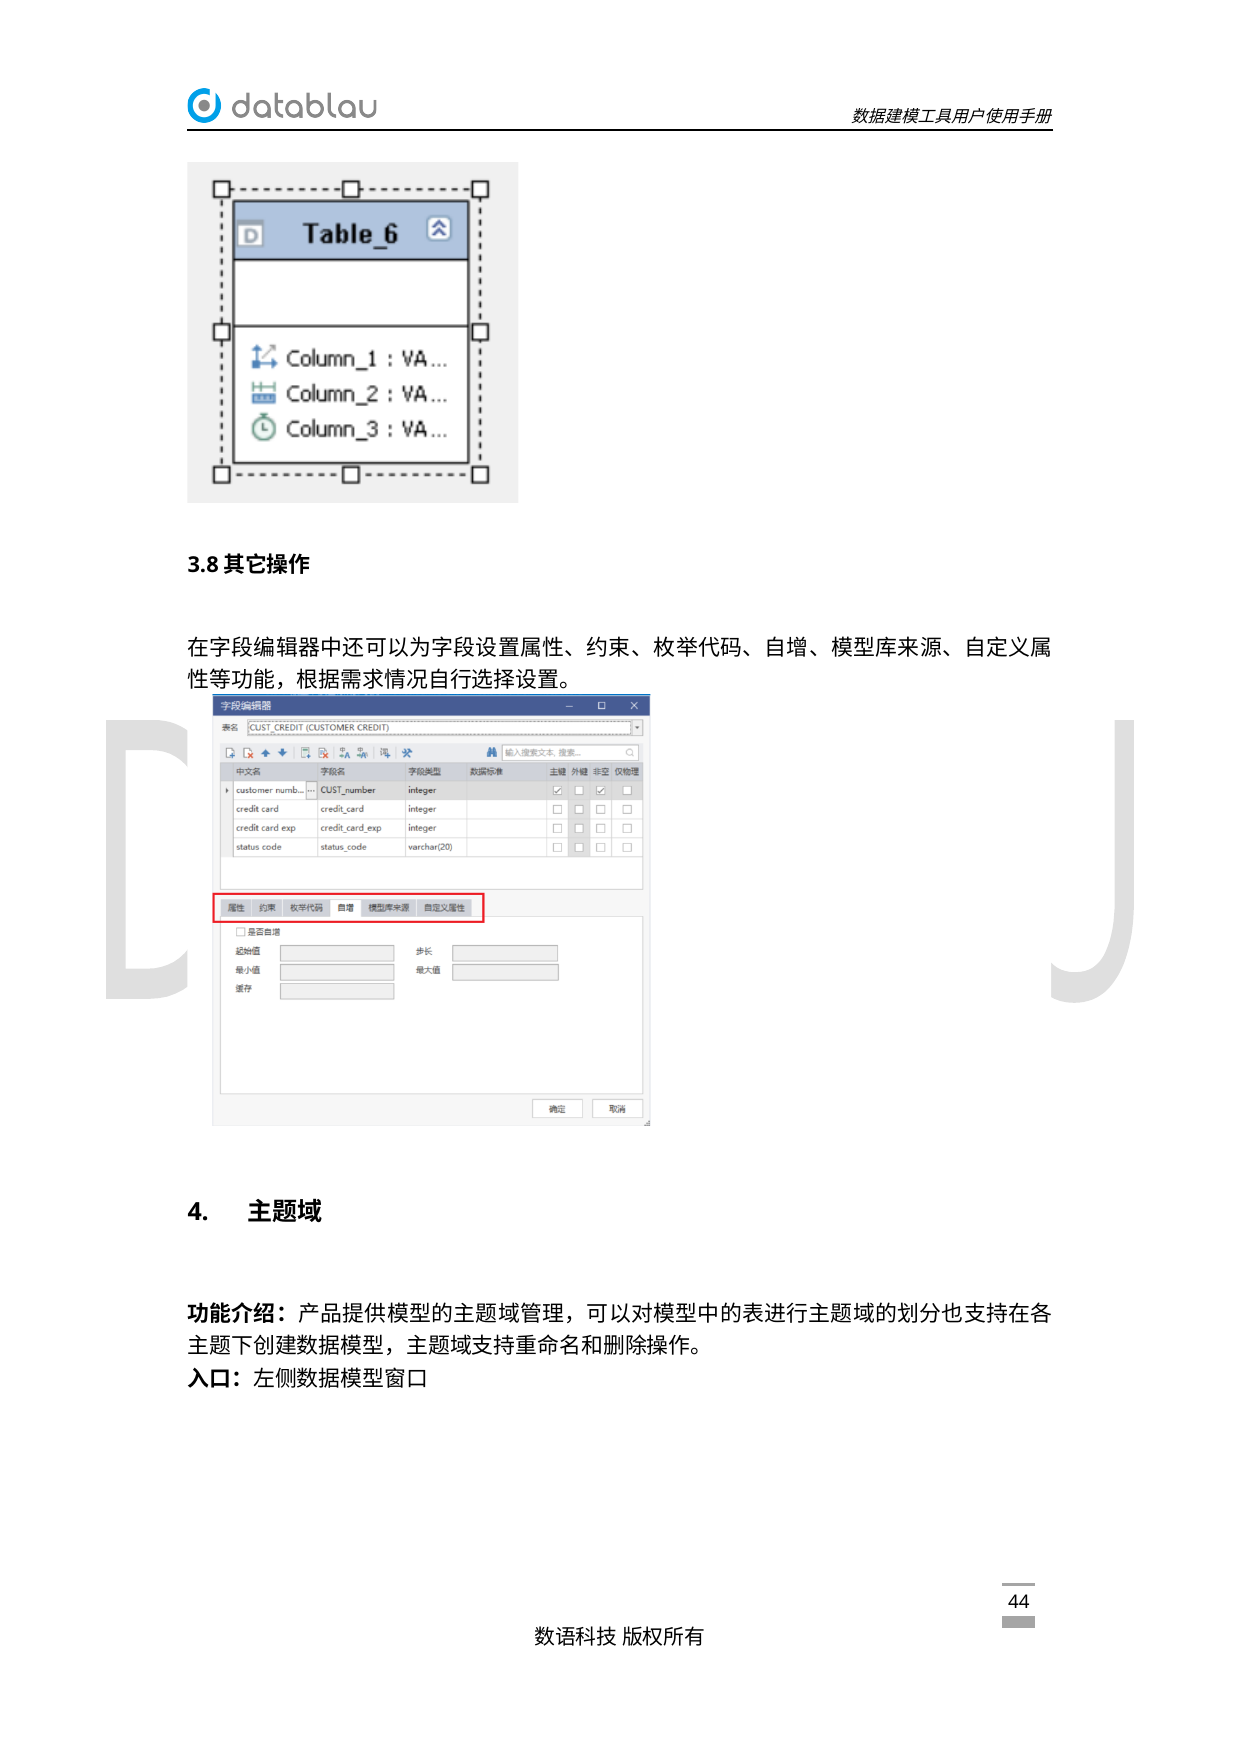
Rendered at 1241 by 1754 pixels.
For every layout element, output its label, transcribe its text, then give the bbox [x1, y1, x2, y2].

picture [187, 112, 197, 123]
picture [193, 88, 377, 123]
subtitle 主题域 [187, 1177, 1053, 1242]
picture [187, 162, 519, 503]
text 在字段编辑器中还可以为字段设置属性、约束、枚举代码、自增、模型库来源、自定义属性等功能，根据需求情况自行选择设置。 [187, 629, 1053, 694]
text 功能介绍：产品提供模型的主题域管理，可以对模型中的表进行主题域的划分也支持在各主题下创建数据模型，主题域支持重命名和删除操作。 [187, 1295, 1053, 1360]
text 入口：左侧数据模型窗口 [187, 1360, 1053, 1393]
picture [187, 88, 198, 99]
picture [187, 694, 1052, 1126]
subtitle 3.8其它操作 [187, 547, 1053, 579]
